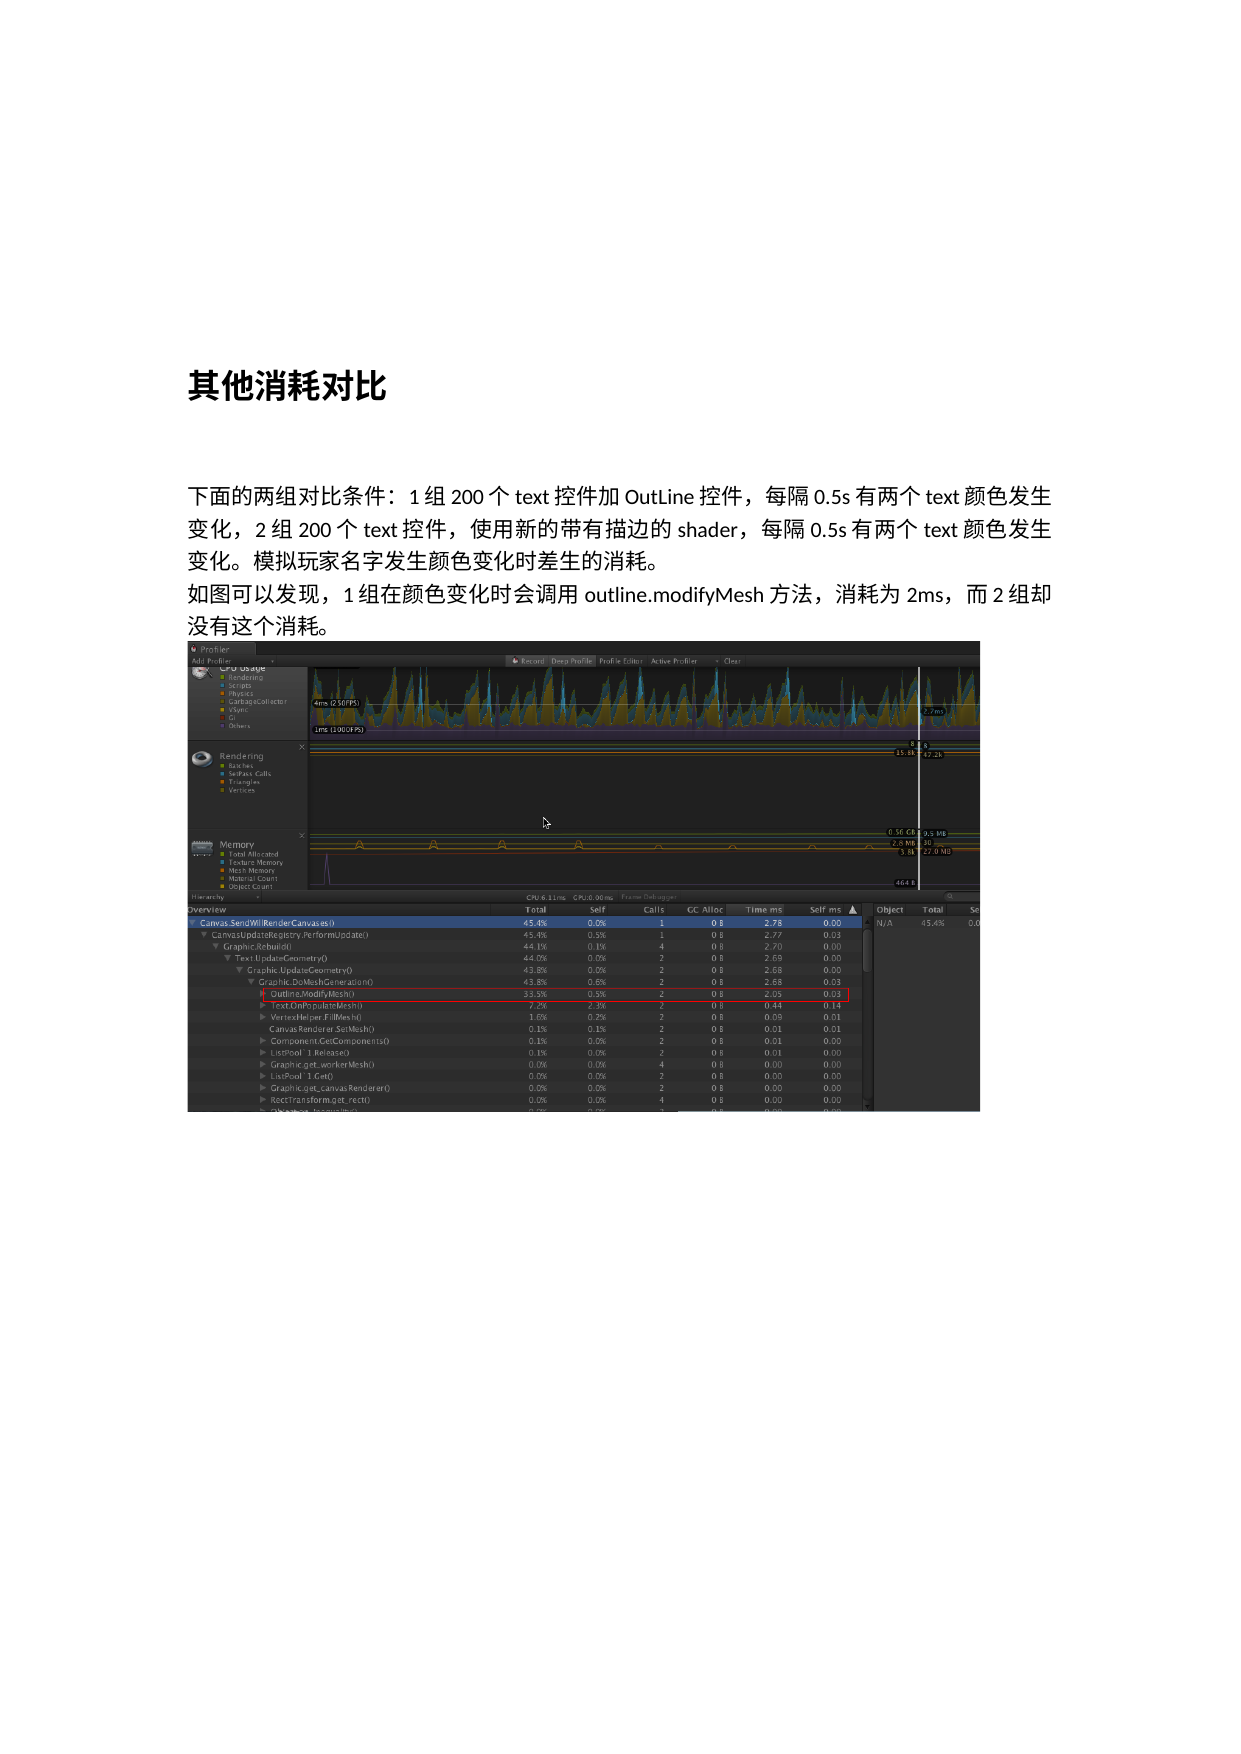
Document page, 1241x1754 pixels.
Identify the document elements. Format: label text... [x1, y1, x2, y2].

picture [187, 641, 980, 1112]
text 如图可以发现，1组在颜色变化时会调用outline.modifyMesh方法，消耗为2ms，而2组却没有这个消耗。 [187, 576, 1053, 641]
text 下面的两组对比条件：1组200个text控件加OutLine控件，每隔0.5s有两个text颜色发生变化，2组200个text控件，使用新的带有描边的shader，每隔0.5s有两个text颜色发生变化。模拟玩家名字发生颜色变化时差生的消耗。 [187, 479, 1053, 576]
subtitle 其他消耗对比 [187, 352, 1053, 417]
